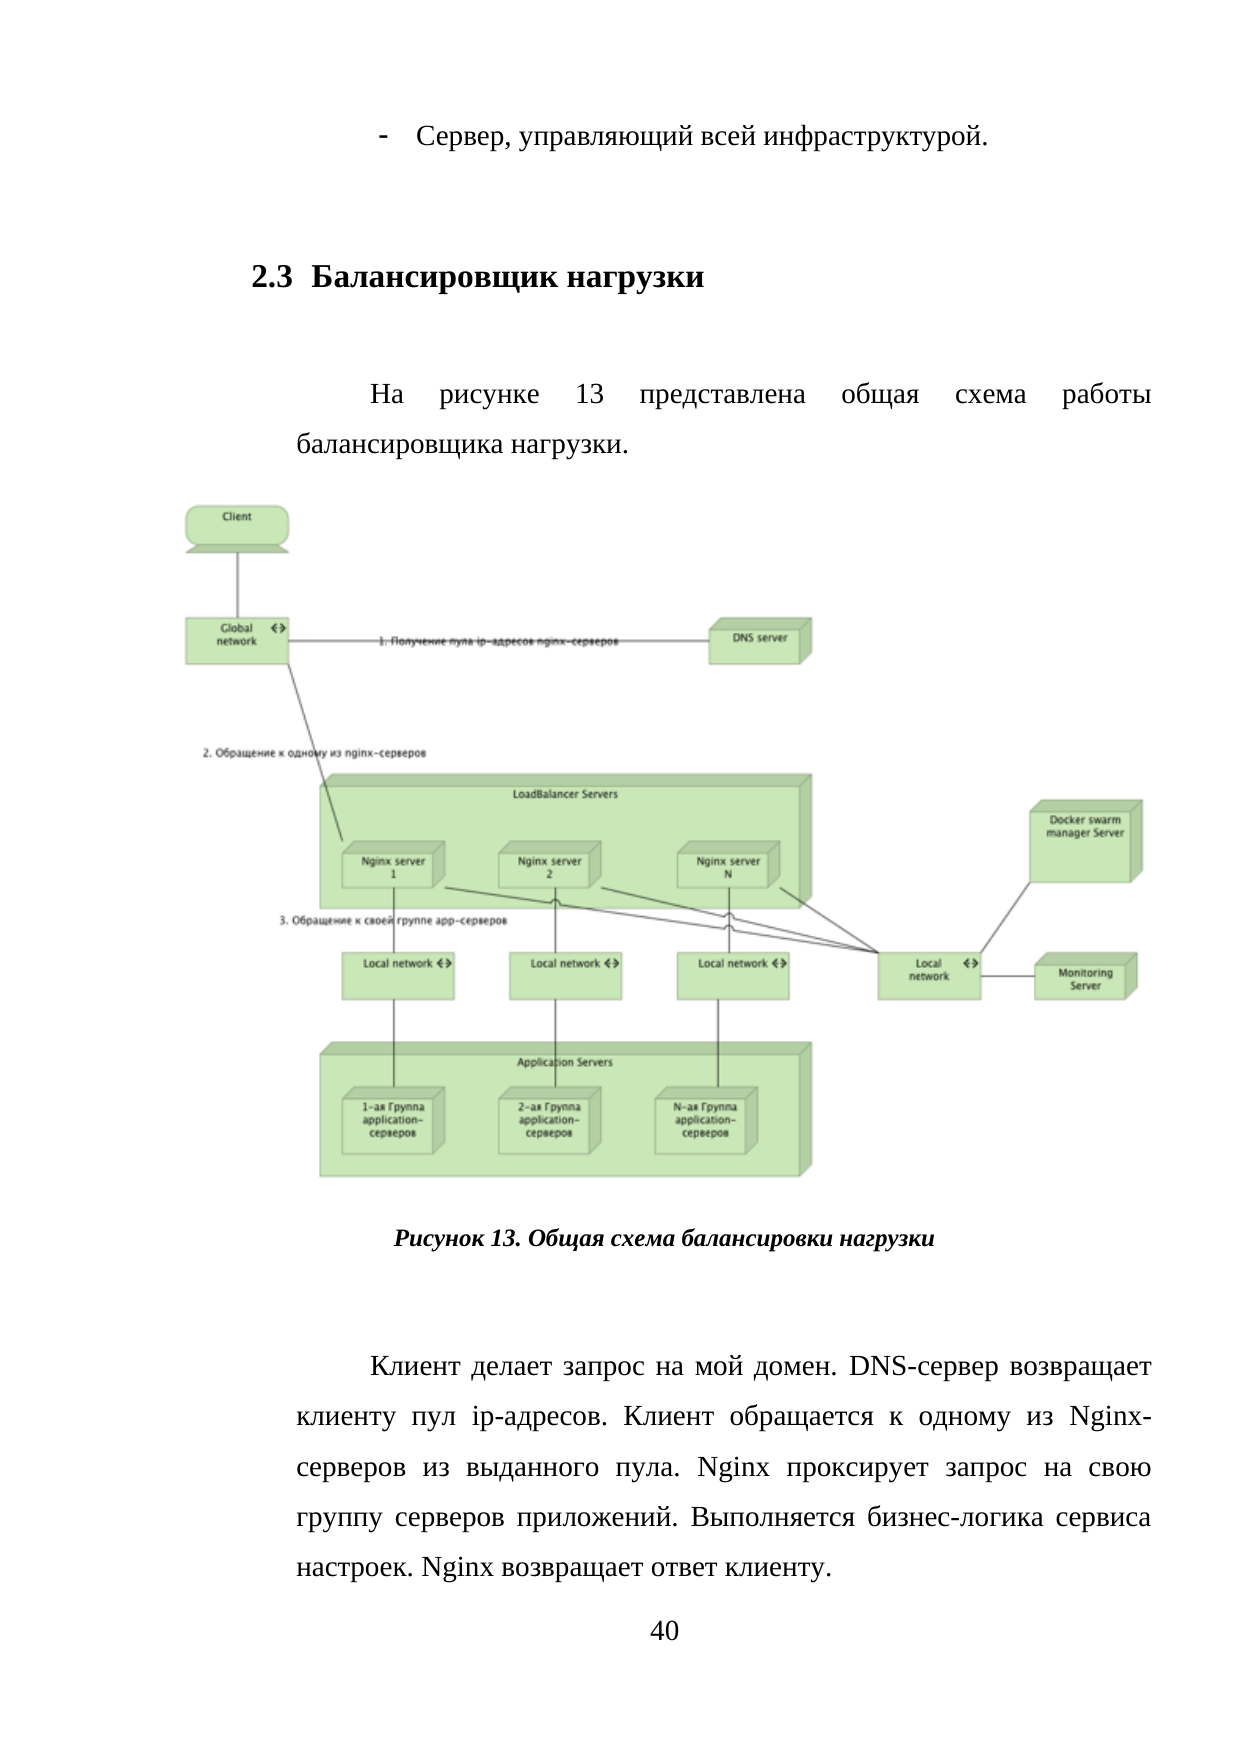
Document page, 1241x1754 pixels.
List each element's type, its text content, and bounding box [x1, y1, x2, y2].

picture [177, 497, 1152, 1186]
text Клиент делает запрос на мой домен. DNS-сервер возвращает клиенту пул ip-адресов. Клиент обращается к одному из Nginx-серверов из выданного пула. Nginx проксирует запрос на свою группу серверов приложений. Выполняется бизнес-логика сервиса настроек. Nginx возвращает ответ клиенту. [296, 1348, 1152, 1583]
text На рисунке 13 представлена общая схема работы балансировщика нагрузки. [296, 376, 1152, 460]
text Рисунок 13. Общая схема балансировки нагрузки [177, 1223, 1152, 1252]
subtitle Балансировщик нагрузки [251, 256, 1152, 295]
list Сервер, управляющий всей инфраструктурой. [378, 118, 1152, 152]
